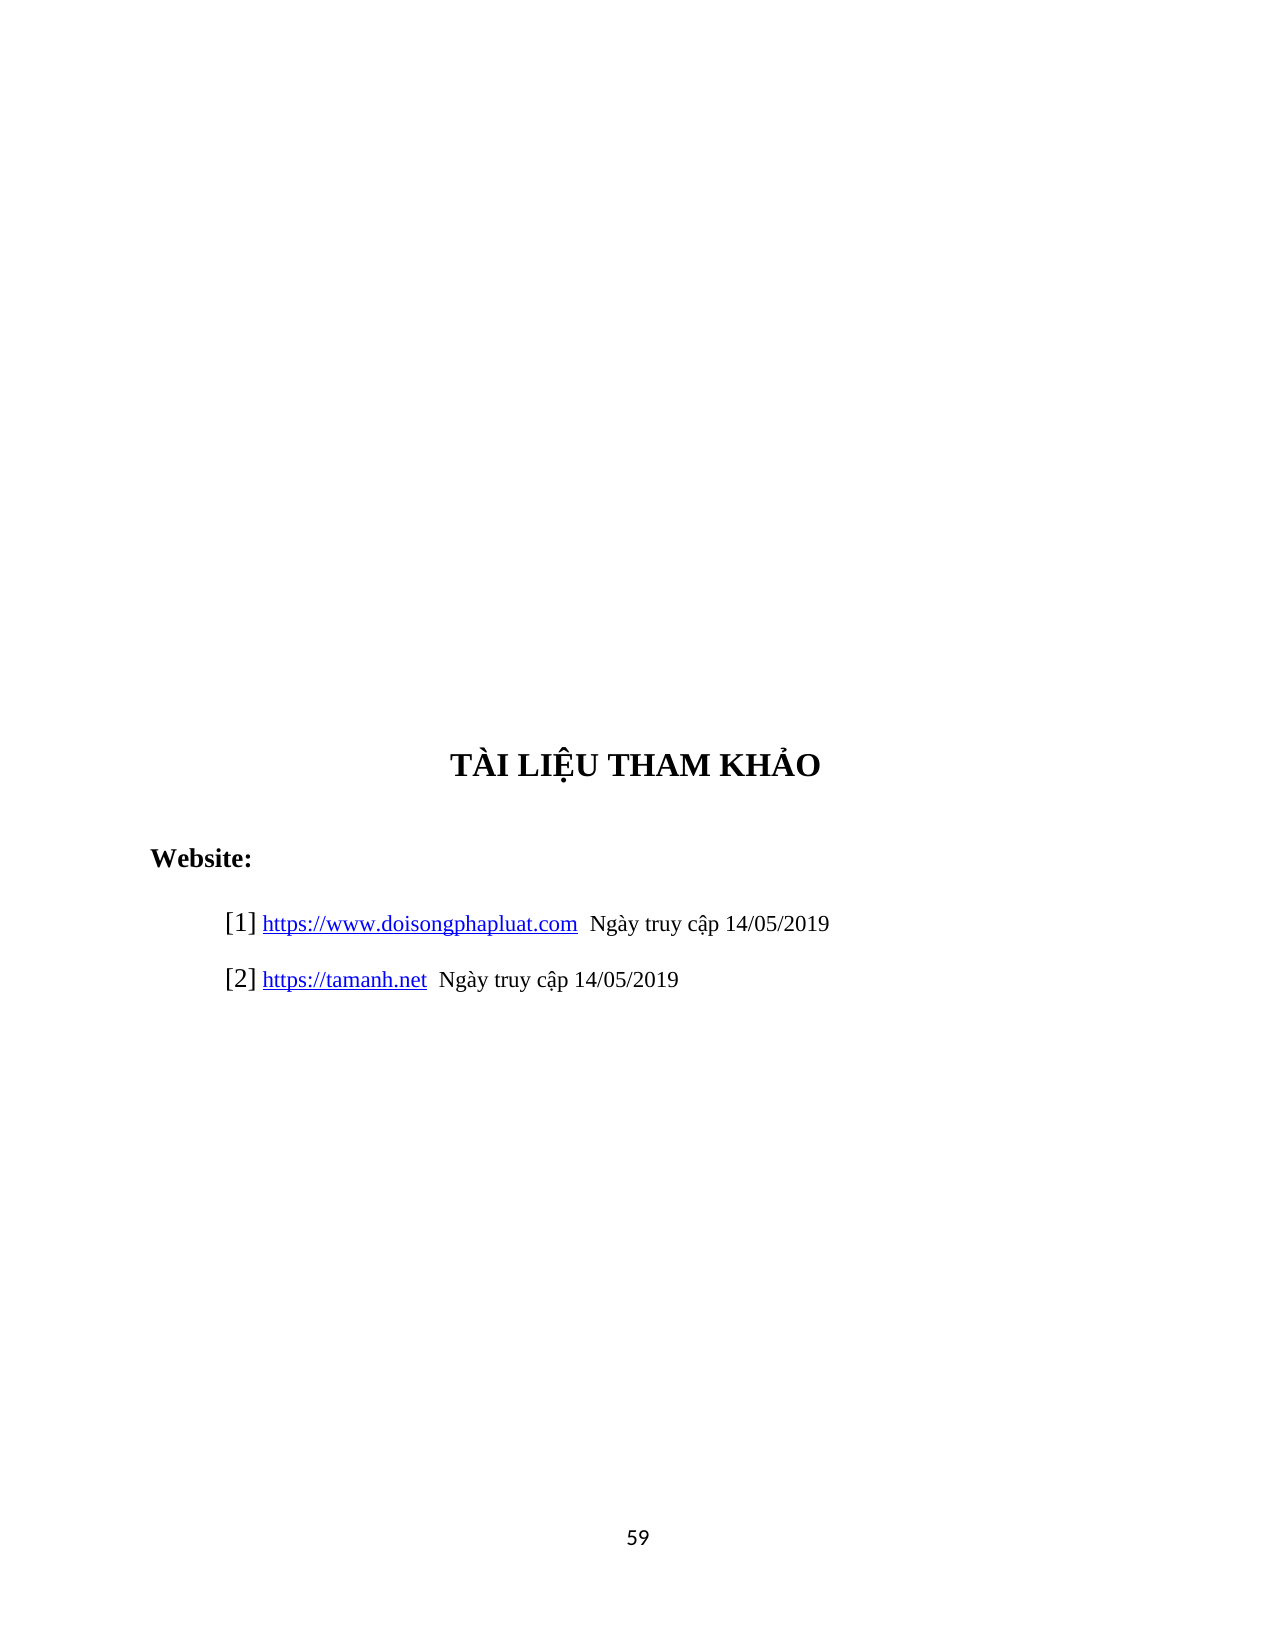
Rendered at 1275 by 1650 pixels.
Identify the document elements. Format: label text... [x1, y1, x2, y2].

text Website: [150, 842, 1125, 873]
subtitle TÀI LIỆU THAM KHẢO [375, 745, 1125, 783]
text [2] https://tamanh.net Ngày truy cập 14/05/2019 [150, 962, 1125, 993]
text [1] https://www.doisongphapluat.com Ngày truy cập 14/05/2019 [150, 906, 1125, 937]
